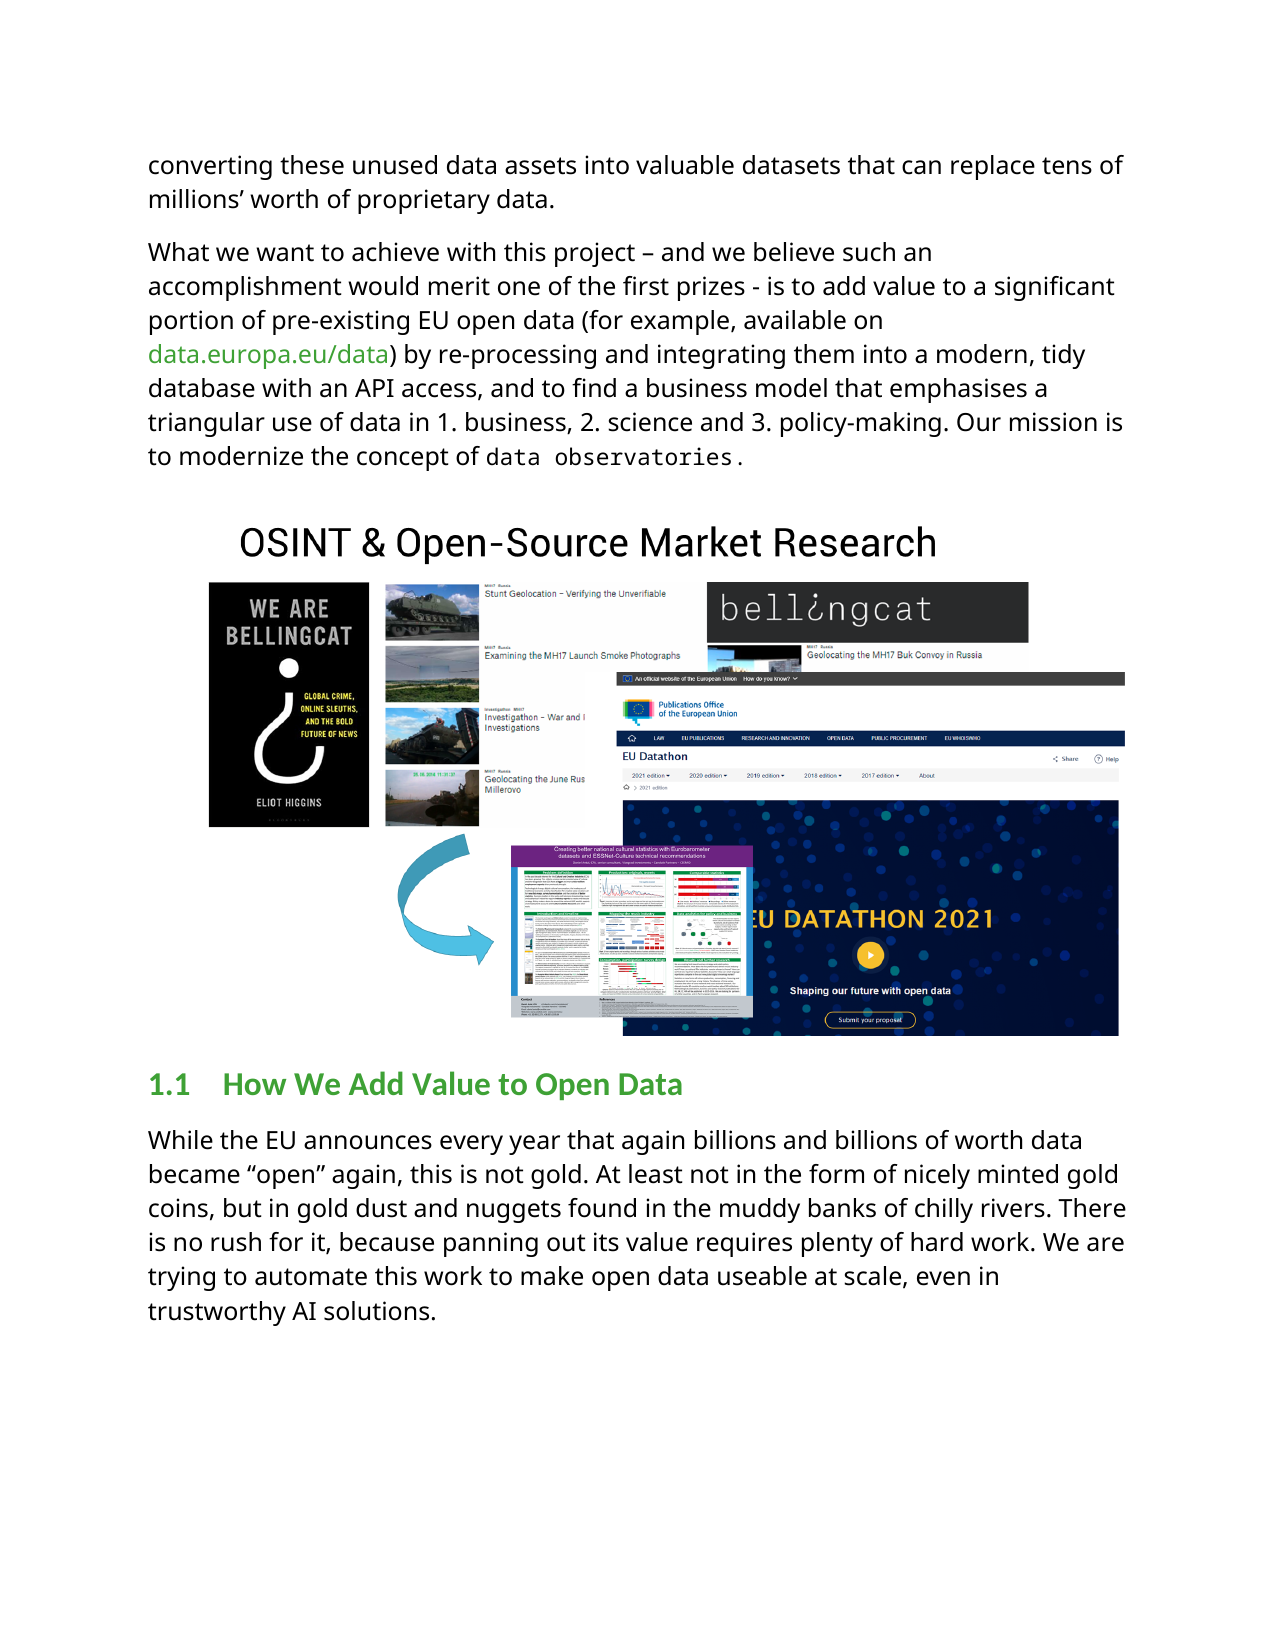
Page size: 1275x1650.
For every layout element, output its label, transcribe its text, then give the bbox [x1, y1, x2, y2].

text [148, 148, 1127, 216]
subtitle 1.1 How We Add Value to Open Data [148, 1063, 1127, 1104]
text What we want to achieve with this project – and we believe such an accomplishment would merit one of the first prizes - is to add value to a significant portion of pre-existing EU open data (for example, available on data.europa.eu/data) by re-processing and integrating them into a modern, tidy database with an API access, and to find a business model that emphasises a triangular use of data in 1. business, 2. science and 3. policy-making. Our mission is to modernize the concept of data observatories. [148, 234, 1127, 473]
picture [166, 491, 1146, 1043]
text While the EU announces every year that again billions and billions of worth data became “open” again, this is not gold. At least not in the form of nicely minted gold coins, but in gold dust and nuggets found in the muddy banks of chilly rivers. There is no rush for it, because panning out its value requires plenty of hard work. We are trying to automate this work to make open data useable at scale, even in trustworthy AI solutions. [148, 1123, 1127, 1327]
